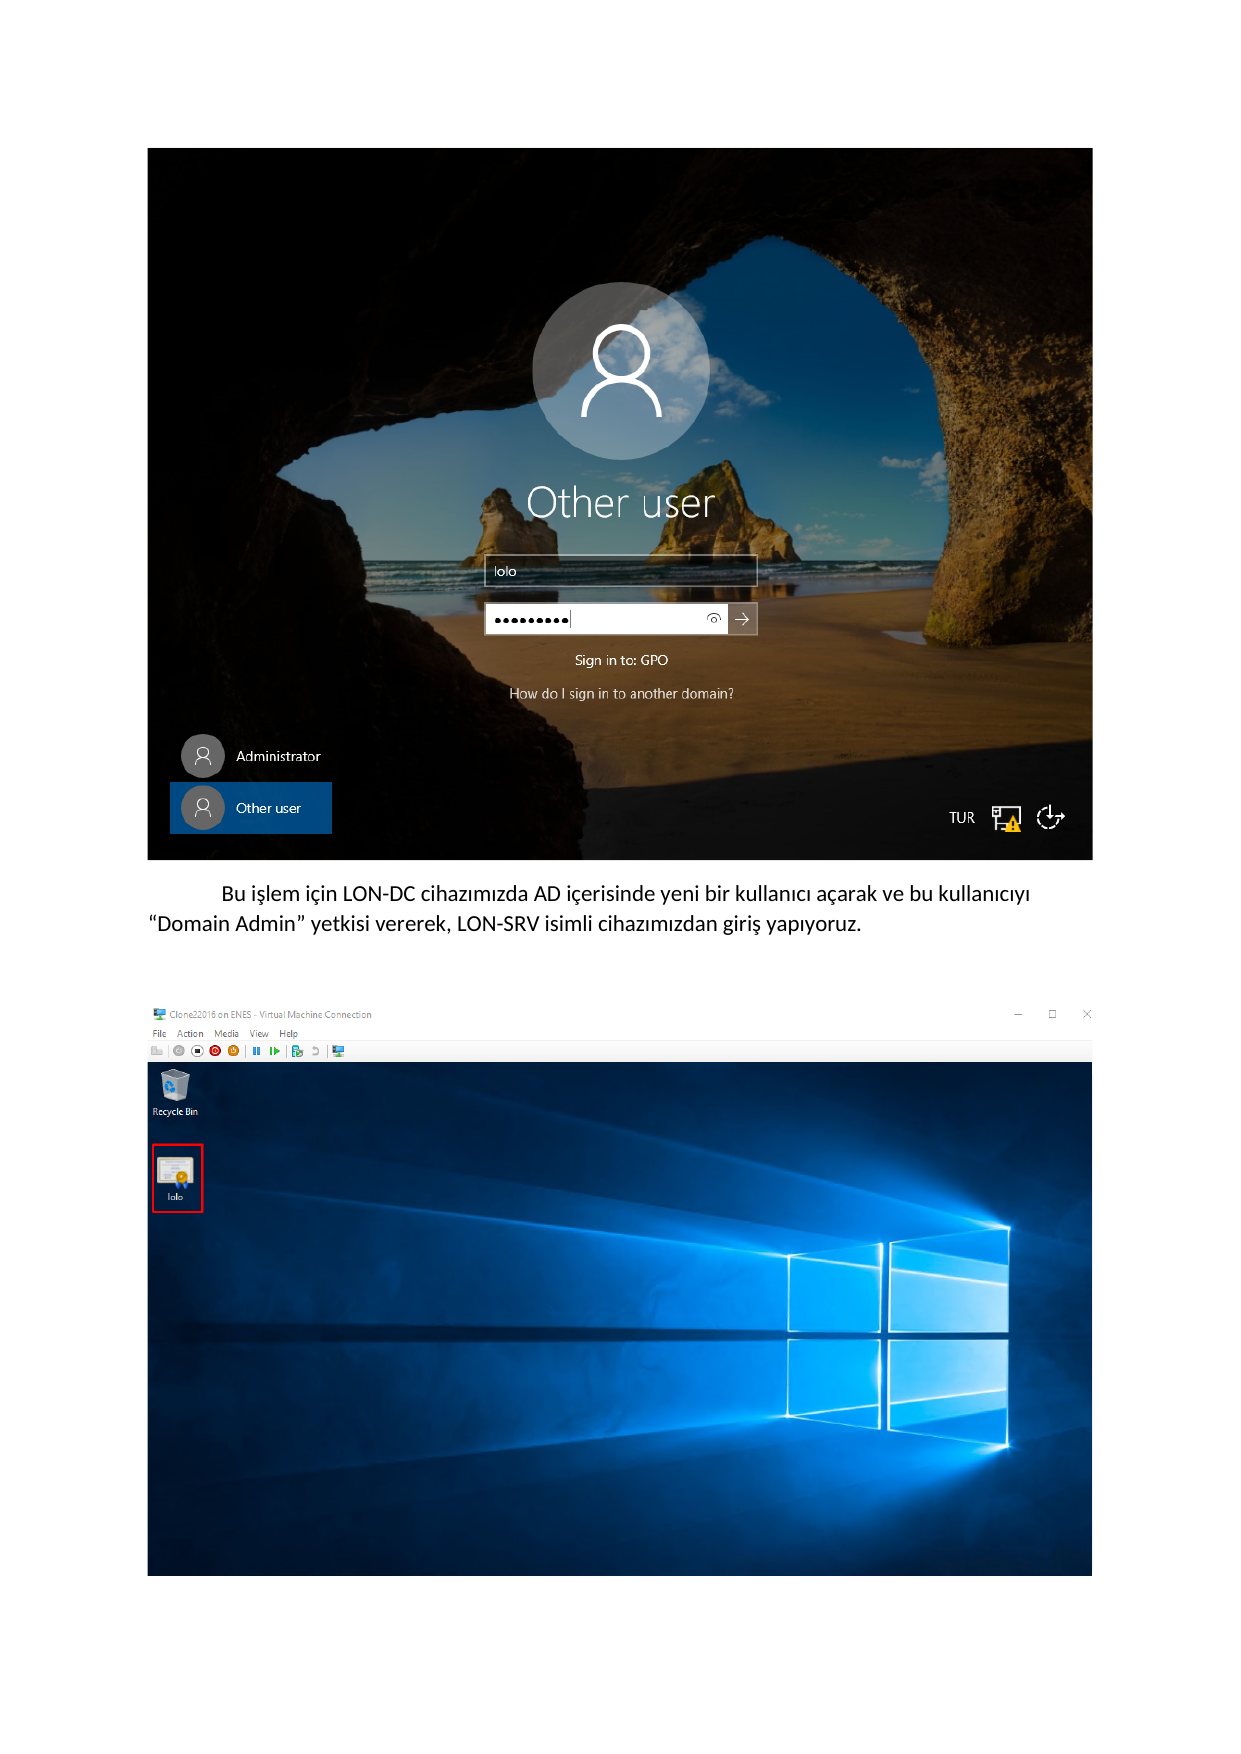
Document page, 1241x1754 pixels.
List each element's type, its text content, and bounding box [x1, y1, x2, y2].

picture [147, 1003, 1093, 1576]
picture [147, 147, 1093, 861]
text Bu işlem için LON-DC cihazımızda AD içerisinde yeni bir kullanıcı açarak ve bu kullanıcıyı “Domain Admin” yetkisi vererek, LON-SRV isimli cihazımızdan giriş yapıyoruz. [148, 879, 1093, 938]
